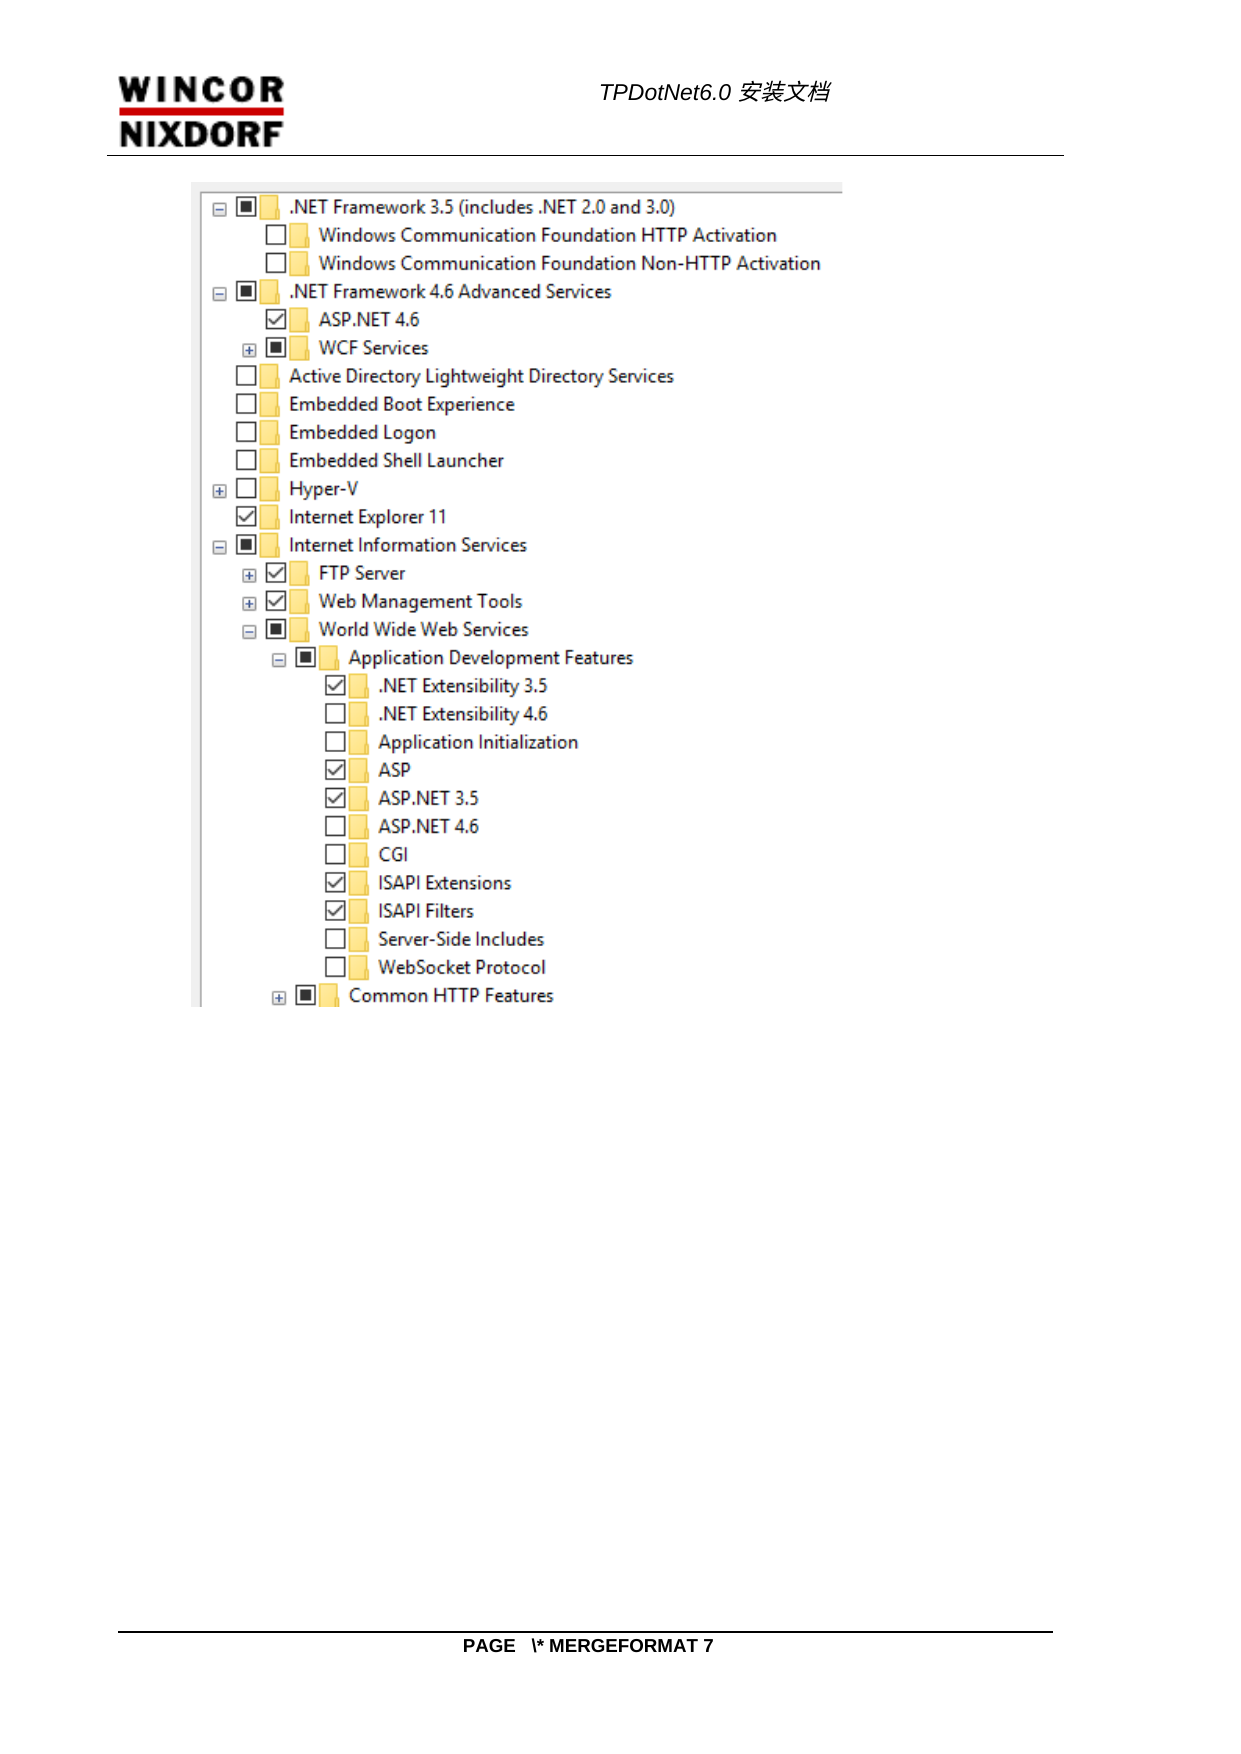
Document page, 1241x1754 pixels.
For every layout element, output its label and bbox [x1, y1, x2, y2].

picture [191, 182, 843, 1007]
picture [118, 73, 288, 155]
